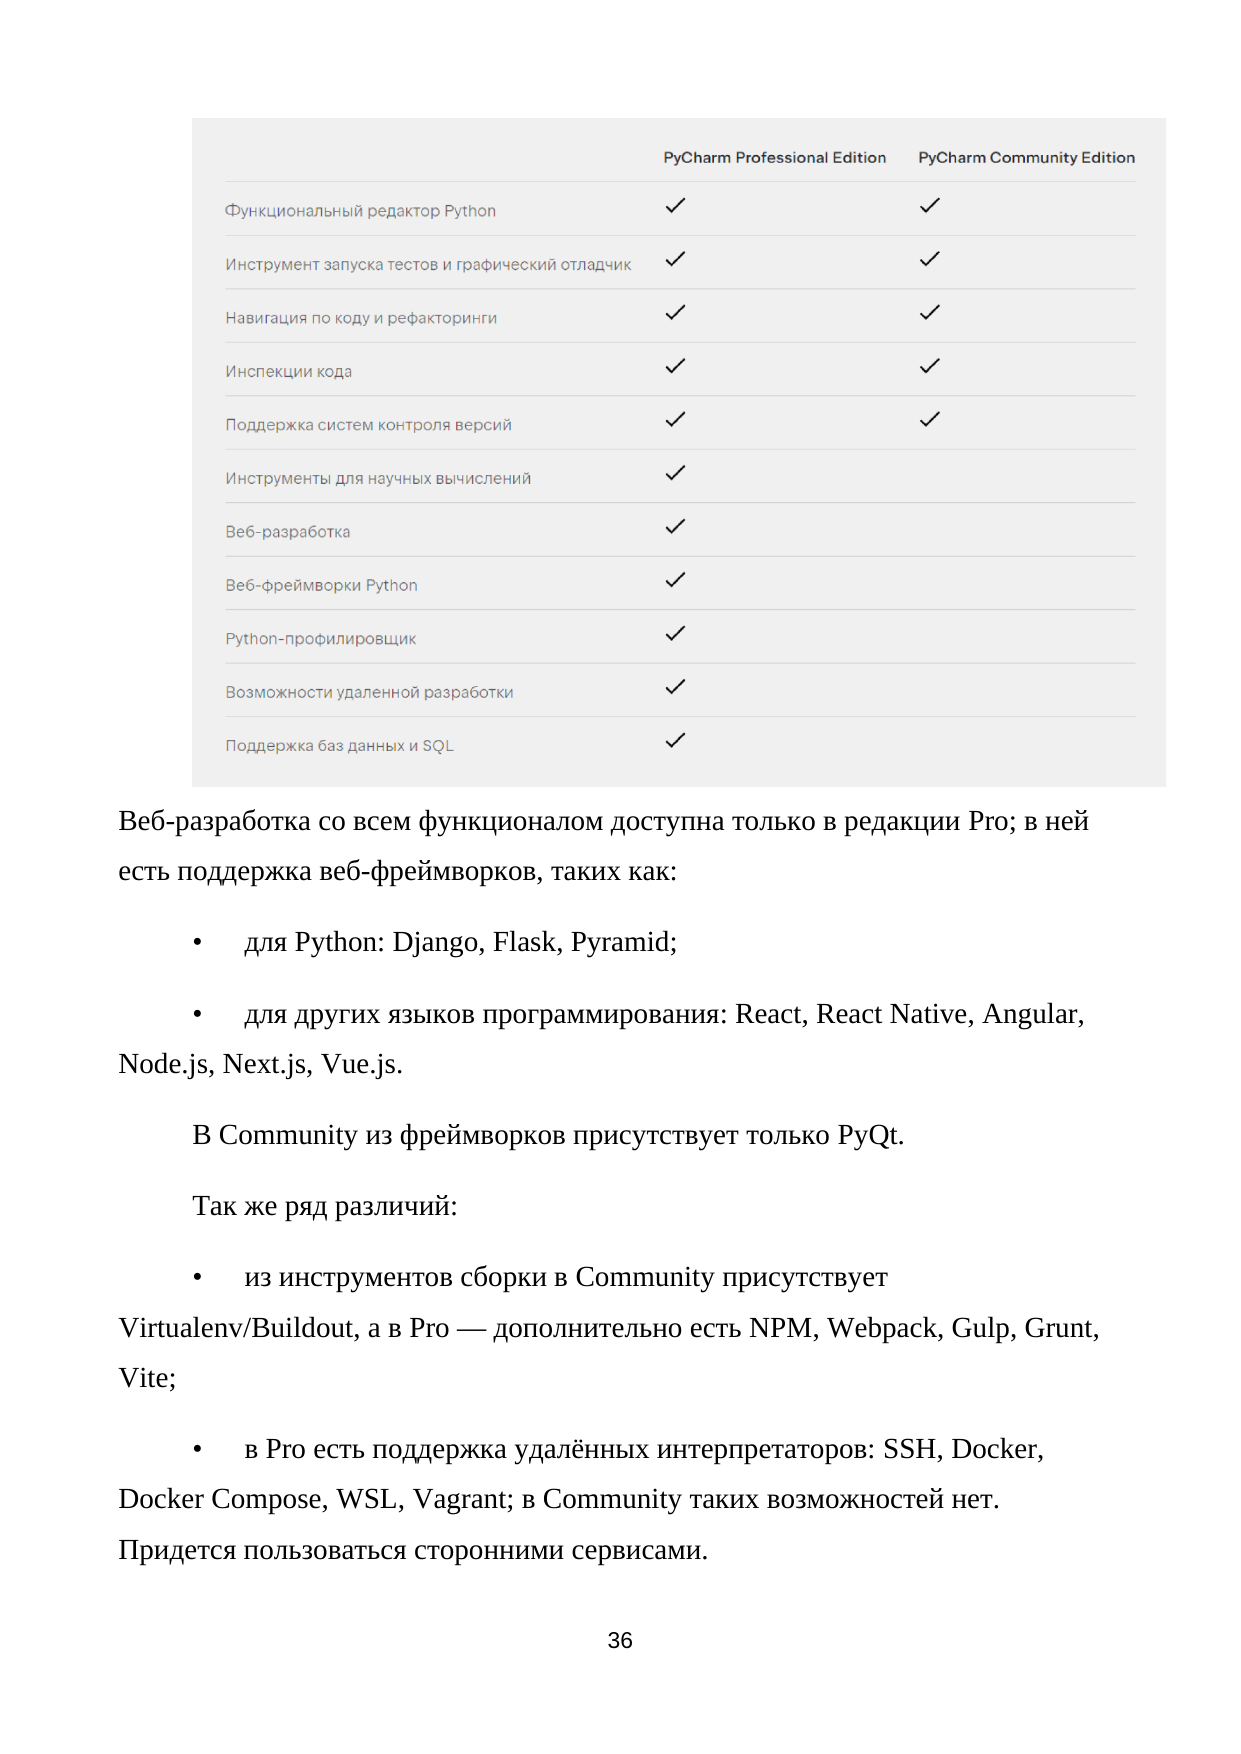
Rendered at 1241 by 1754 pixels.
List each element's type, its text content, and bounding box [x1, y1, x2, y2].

picture [192, 118, 1167, 787]
text В Community из фреймворков присутствует только PyQt. [118, 1117, 1122, 1151]
text • в Pro есть поддержка удалённых интерпретаторов: SSH, Docker, Docker Compose, WSL, Vagrant; в Community таких возможностей нет. Придется пользоваться сторонними сервисами. [118, 1431, 1122, 1565]
text • для других языков программирования: React, React Native, Angular, Node.js, Next.js, Vue.js. [118, 996, 1122, 1079]
text • из инструментов сборки в Community присутствует Virtualenv/Buildout, а в Pro — дополнительно есть NPM, Webpack, Gulp, Grunt, Vite; [118, 1259, 1122, 1394]
text Так же ряд различий: [118, 1188, 1122, 1222]
text • для Python: Django, Flask, Pyramid; [118, 924, 1122, 958]
